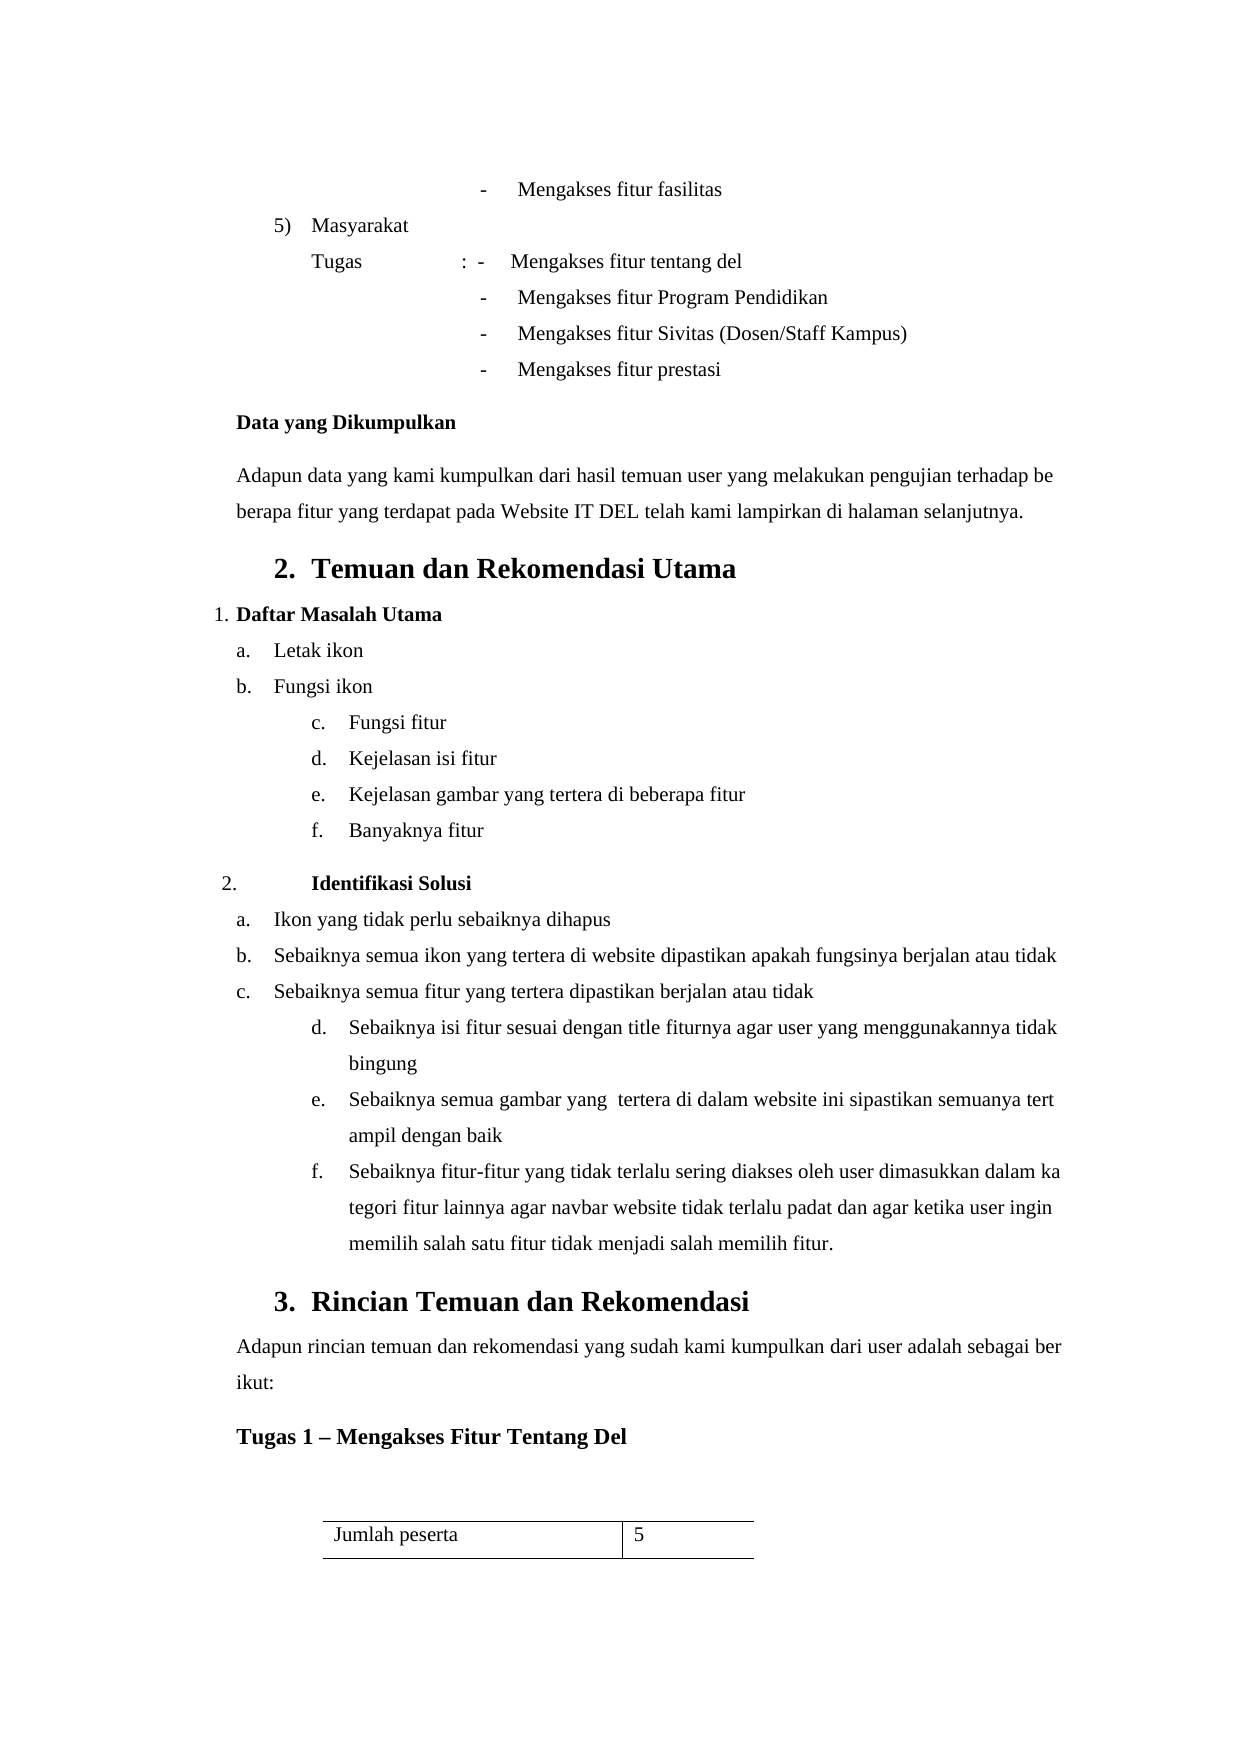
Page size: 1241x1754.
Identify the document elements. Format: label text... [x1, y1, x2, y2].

table_header 5 [623, 1522, 754, 1558]
list Kejelasan gambar yang tertera di beberapa fitur [311, 782, 1063, 806]
subtitle Rincian Temuan dan Rekomendasi [274, 1284, 1063, 1317]
list Banyaknya fitur [311, 818, 1063, 842]
table_header Jumlah peserta [323, 1522, 622, 1558]
subtitle Tugas 1 – Mengakses Fitur Tentang Del [236, 1423, 1063, 1449]
list Mengakses fitur fasilitas [480, 177, 1063, 201]
list Mengakses fitur prestasi [480, 357, 1063, 381]
subtitle Sebaiknya semua ikon yang tertera di website dipastikan apakah fungsinya berjalan atau tidak [236, 943, 1063, 967]
list Tugas : - Mengakses fitur tentang del [311, 249, 1063, 273]
list Mengakses fitur Program Pendidikan [480, 285, 1063, 309]
list Fungsi fitur [311, 710, 1063, 734]
text Data yang Dikumpulkan [236, 410, 1063, 434]
subtitle Letak ikon [236, 638, 1063, 662]
text Adapun rincian temuan dan rekomendasi yang sudah kami kumpulkan dari user adalah sebagai berikut: [236, 1334, 1063, 1394]
list Sebaiknya isi fitur sesuai dengan title fiturnya agar user yang menggunakannya tidak bingung [311, 1015, 1063, 1075]
list Sebaiknya fitur-fitur yang tidak terlalu sering diakses oleh user dimasukkan dalam kategori fitur lainnya agar navbar website tidak terlalu padat dan agar ketika user ingin memilih salah satu fitur tidak menjadi salah memilih fitur. [311, 1159, 1063, 1255]
subtitle Daftar Masalah Utama [213, 602, 1063, 626]
list Kejelasan isi fitur [311, 746, 1063, 770]
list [480, 321, 1063, 345]
subtitle Ikon yang tidak perlu sebaiknya dihapus [236, 907, 1063, 931]
text Adapun data yang kami kumpulkan dari hasil temuan user yang melakukan pengujian terhadap beberapa fitur yang terdapat pada Website IT DEL telah kami lampirkan di halaman selanjutnya. [236, 463, 1063, 523]
list Sebaiknya semua gambar yang tertera di dalam website ini sipastikan semuanya tertampil dengan baik [311, 1087, 1063, 1147]
subtitle Temuan dan Rekomendasi Utama [274, 552, 1063, 585]
subtitle Sebaiknya semua fitur yang tertera dipastikan berjalan atau tidak [236, 979, 1063, 1003]
subtitle Fungsi ikon [236, 674, 1063, 698]
subtitle Identifikasi Solusi [221, 871, 1063, 895]
list Masyarakat [274, 213, 1063, 237]
